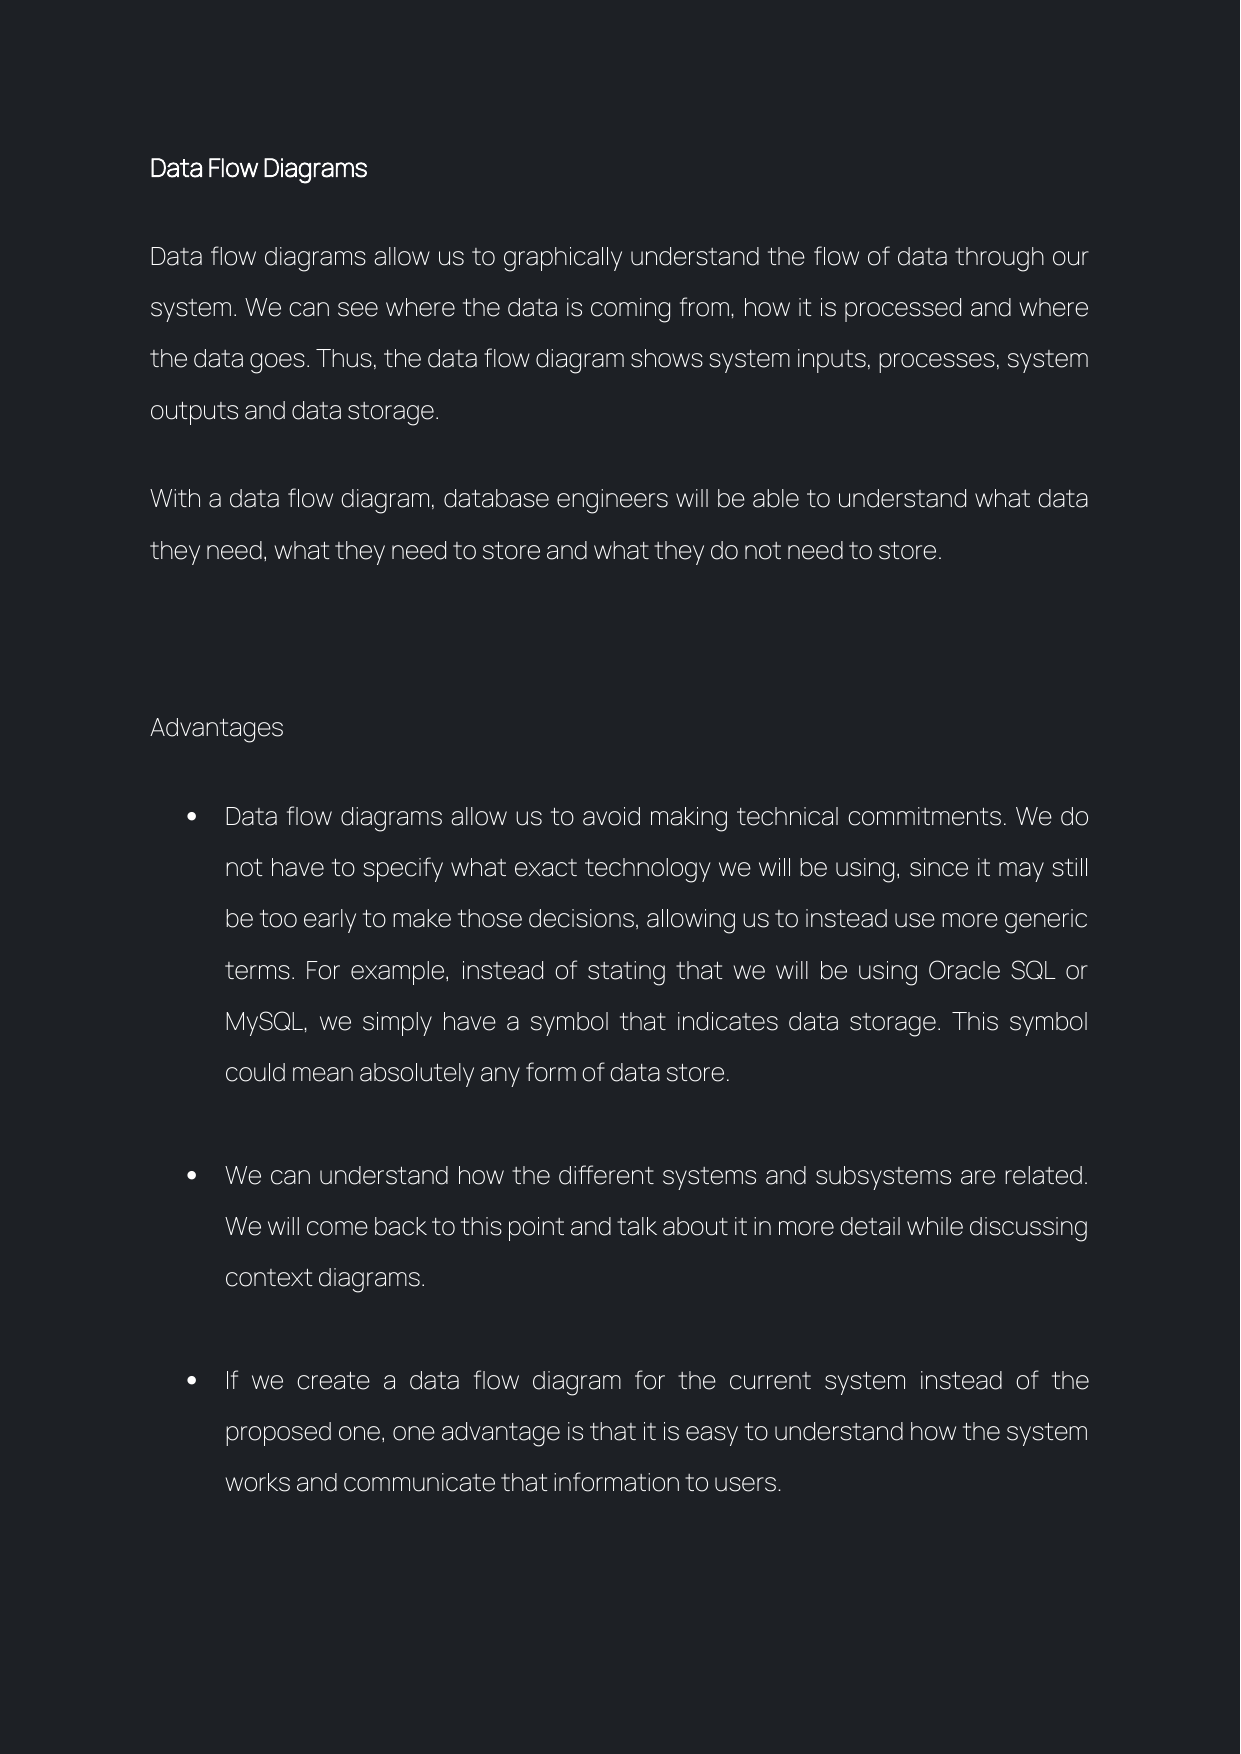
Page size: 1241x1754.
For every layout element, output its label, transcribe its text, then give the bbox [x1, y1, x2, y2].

subtitle Advantages [150, 710, 1090, 744]
text Data flow diagrams allow us to graphically understand the flow of data through our system. We can see where the data is coming from, how it is processed and where the data goes. Thus, the data flow diagram shows system inputs, processes, system outputs and data storage. [150, 239, 1090, 427]
list Data flow diagrams allow us to avoid making technical commitments. We do not have to specify what exact technology we will be using, since it may still be too early to make those decisions, allowing us to instead use more generic terms. For example, instead of stating that we will be using Oracle SQL or MySQL, we simply have a symbol that indicates data storage. This symbol could mean absolutely any form of data store. [187, 799, 1090, 1089]
list If we create a data flow diagram for the current system instead of the proposed one, one advantage is that it is easy to understand how the system works and communicate that information to users. [187, 1362, 1090, 1499]
text With a data flow diagram, database engineers will be able to understand what data they need, what they need to store and what they do not need to store. [150, 481, 1090, 567]
list We can understand how the different systems and subsystems are related. We will come back to this point and talk about it in more detail while discussing context diagrams. [187, 1157, 1090, 1294]
subtitle Data Flow Diagrams [150, 150, 1090, 184]
